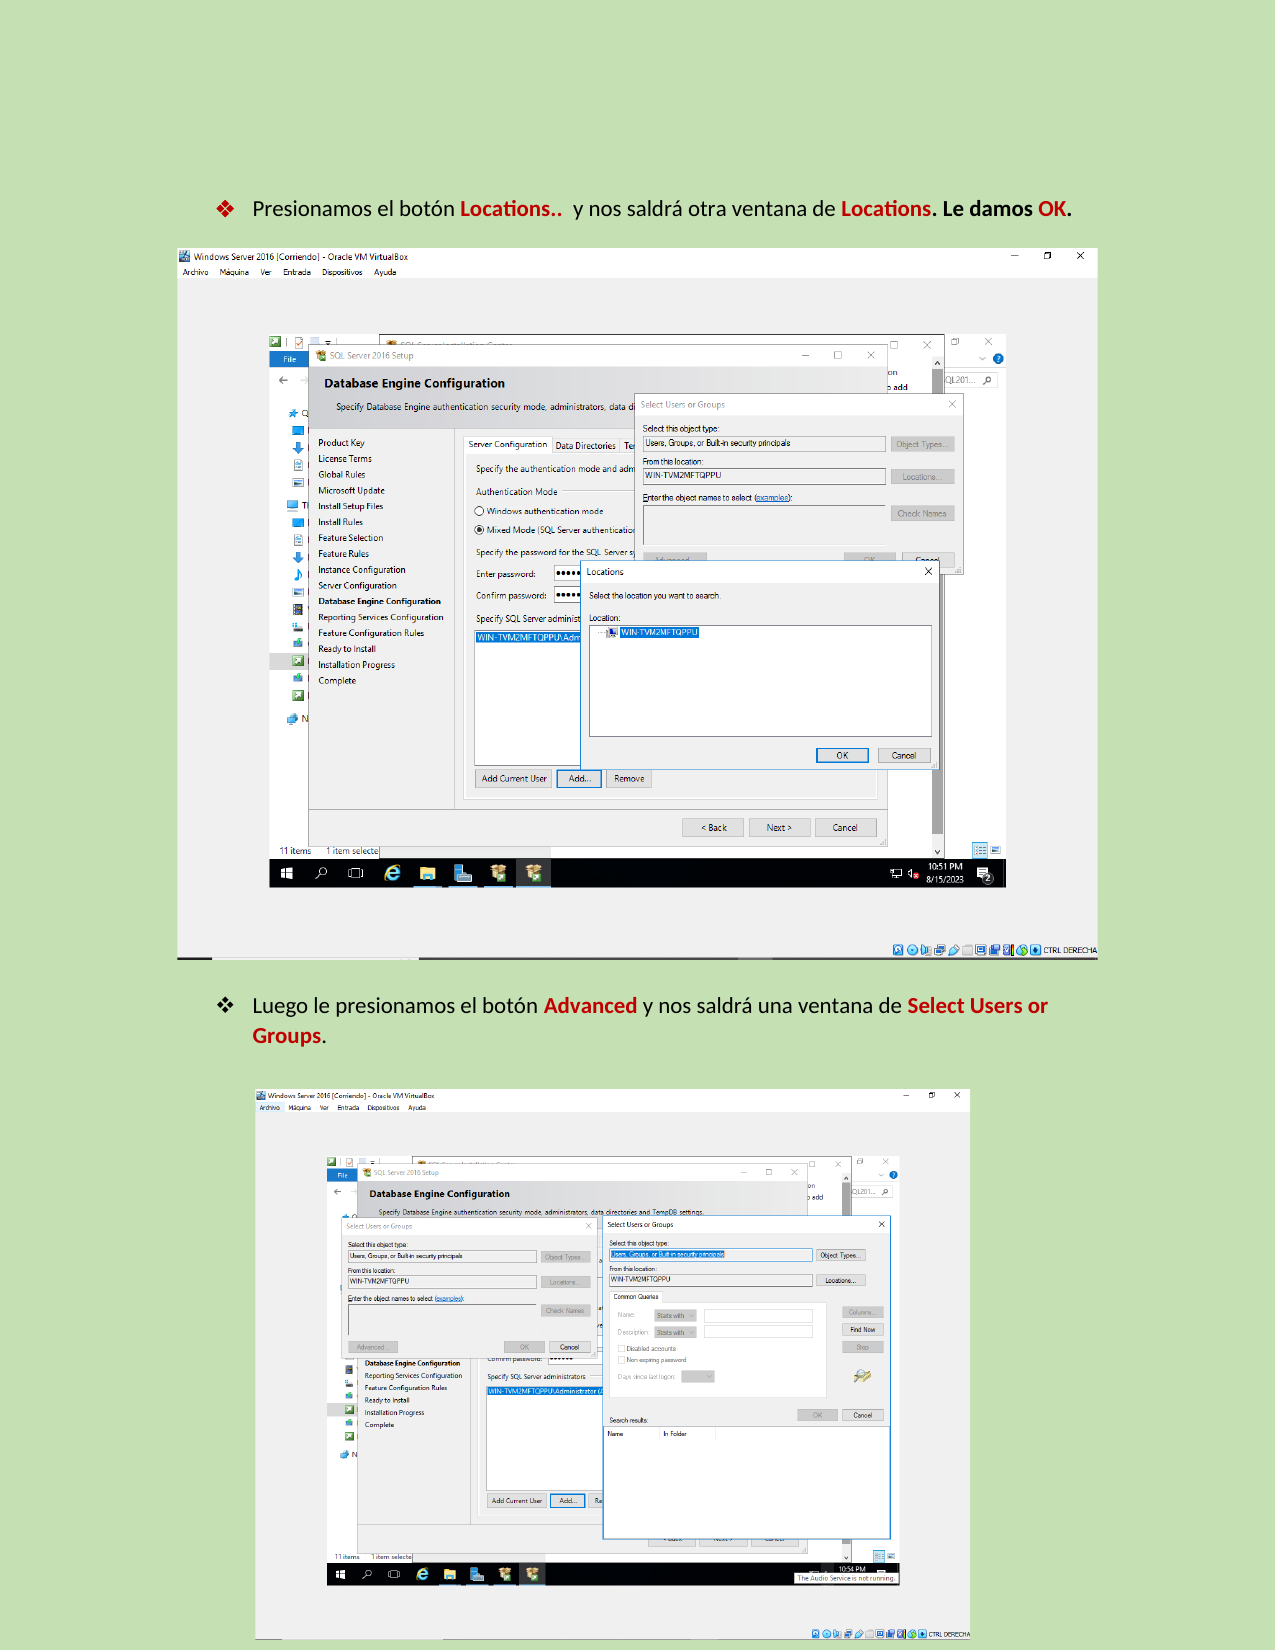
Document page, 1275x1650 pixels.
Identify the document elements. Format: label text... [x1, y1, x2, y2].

list Luego le presionamos el botón Advanced y nos saldrá una ventana de Select Users or Groups. [215, 991, 1098, 1049]
picture [255, 1089, 971, 1640]
list Presionamos el botón Locations.. y nos saldrá otra ventana de Locations. Le damos OK. [215, 194, 1098, 222]
picture [177, 248, 1098, 960]
